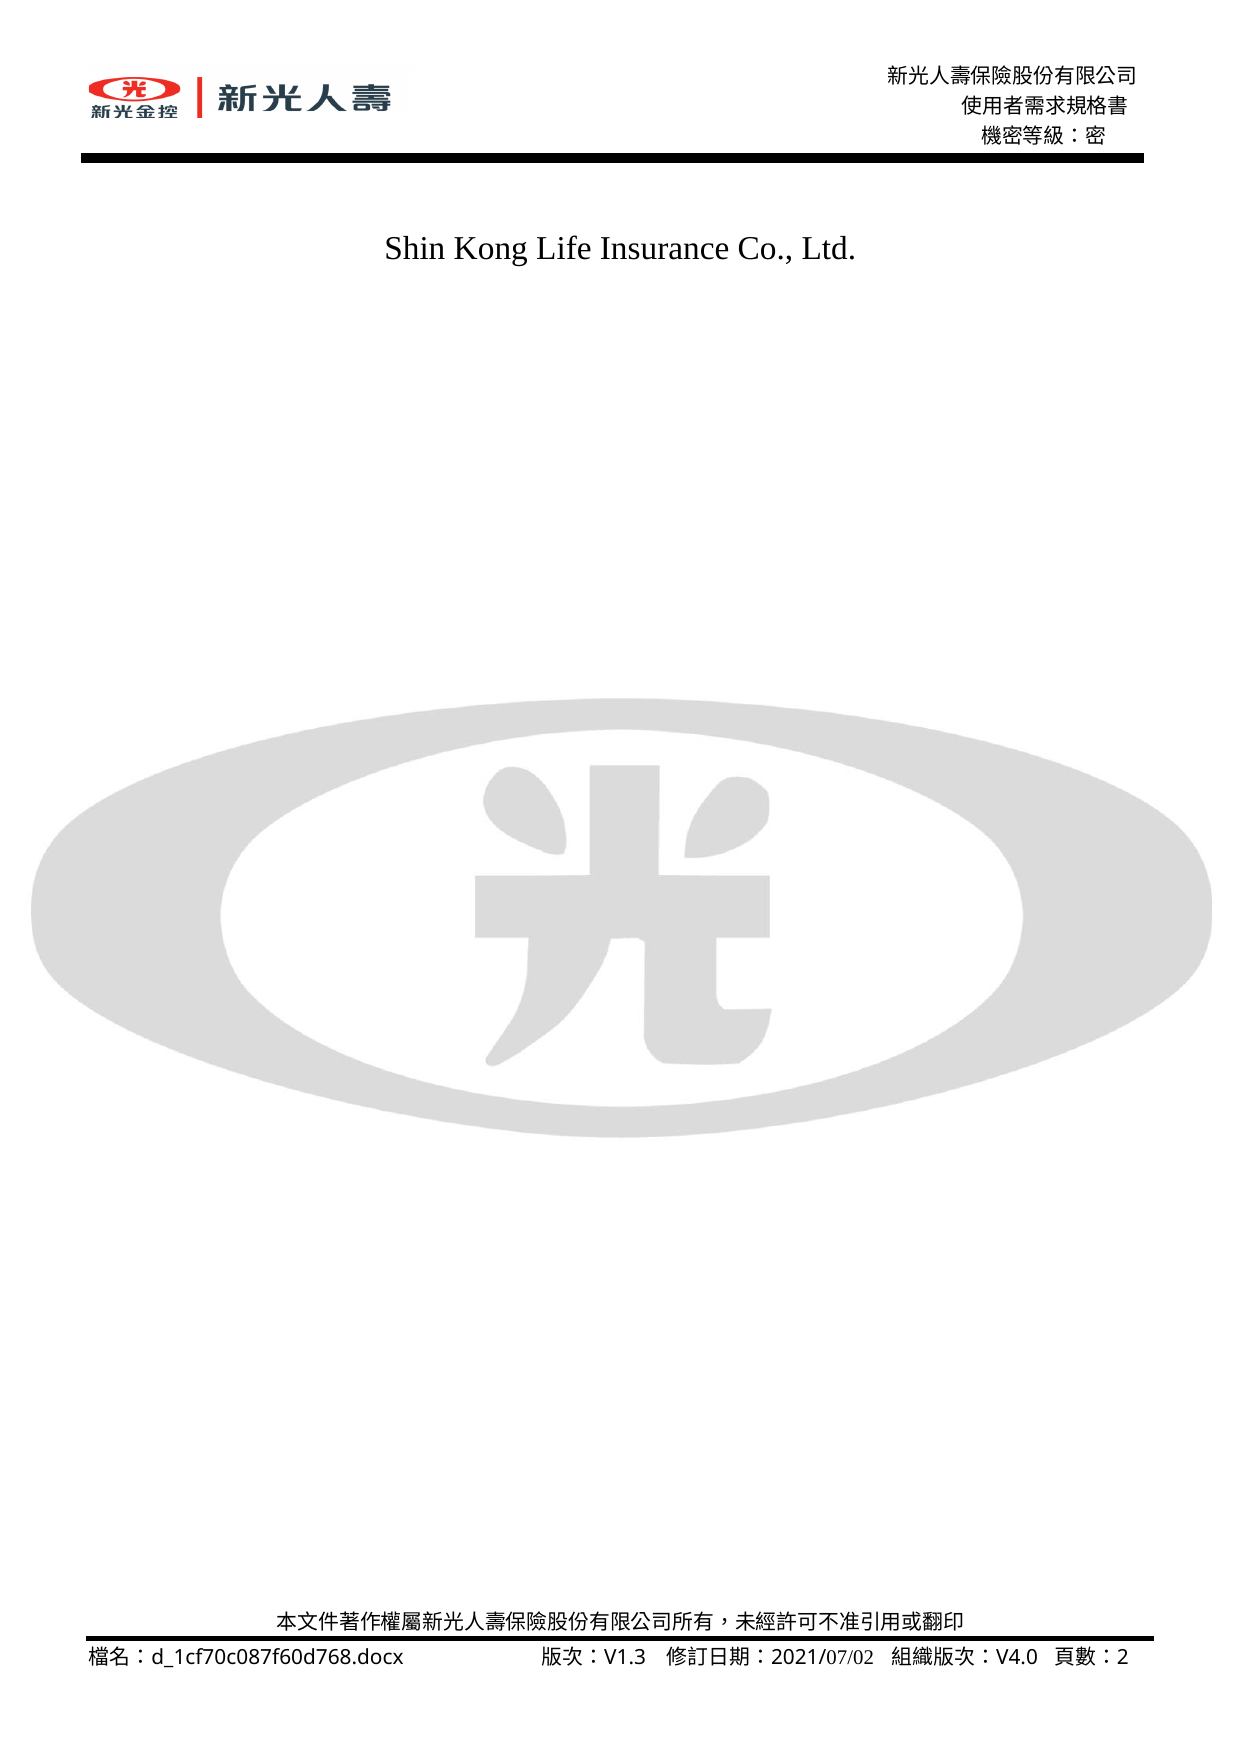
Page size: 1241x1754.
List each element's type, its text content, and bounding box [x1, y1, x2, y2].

text Shin Kong Life Insurance Co., Ltd. [89, 210, 1152, 285]
picture [88, 61, 414, 118]
picture [25, 690, 1215, 1144]
